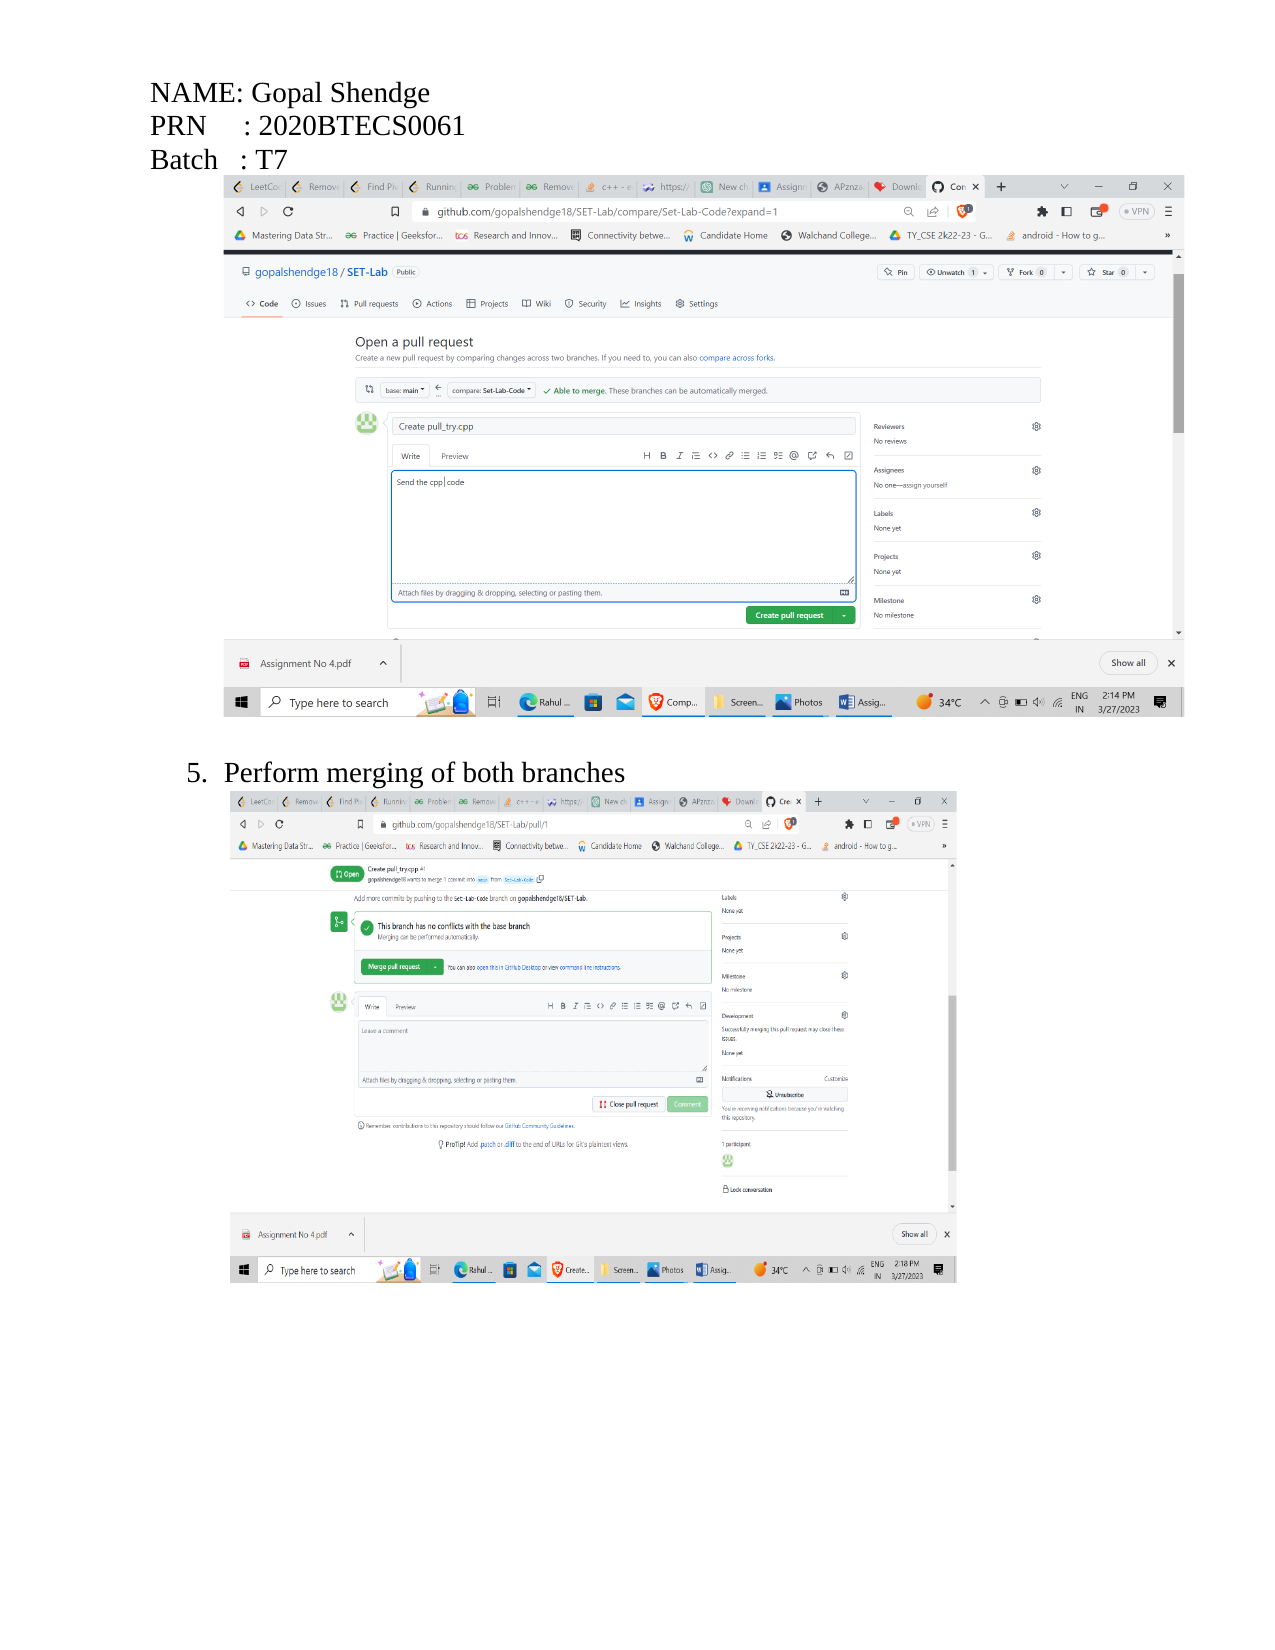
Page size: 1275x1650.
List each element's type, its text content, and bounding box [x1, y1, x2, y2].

list Perform merging of both branches [186, 755, 1111, 789]
picture [223, 175, 1185, 717]
picture [230, 791, 957, 1283]
